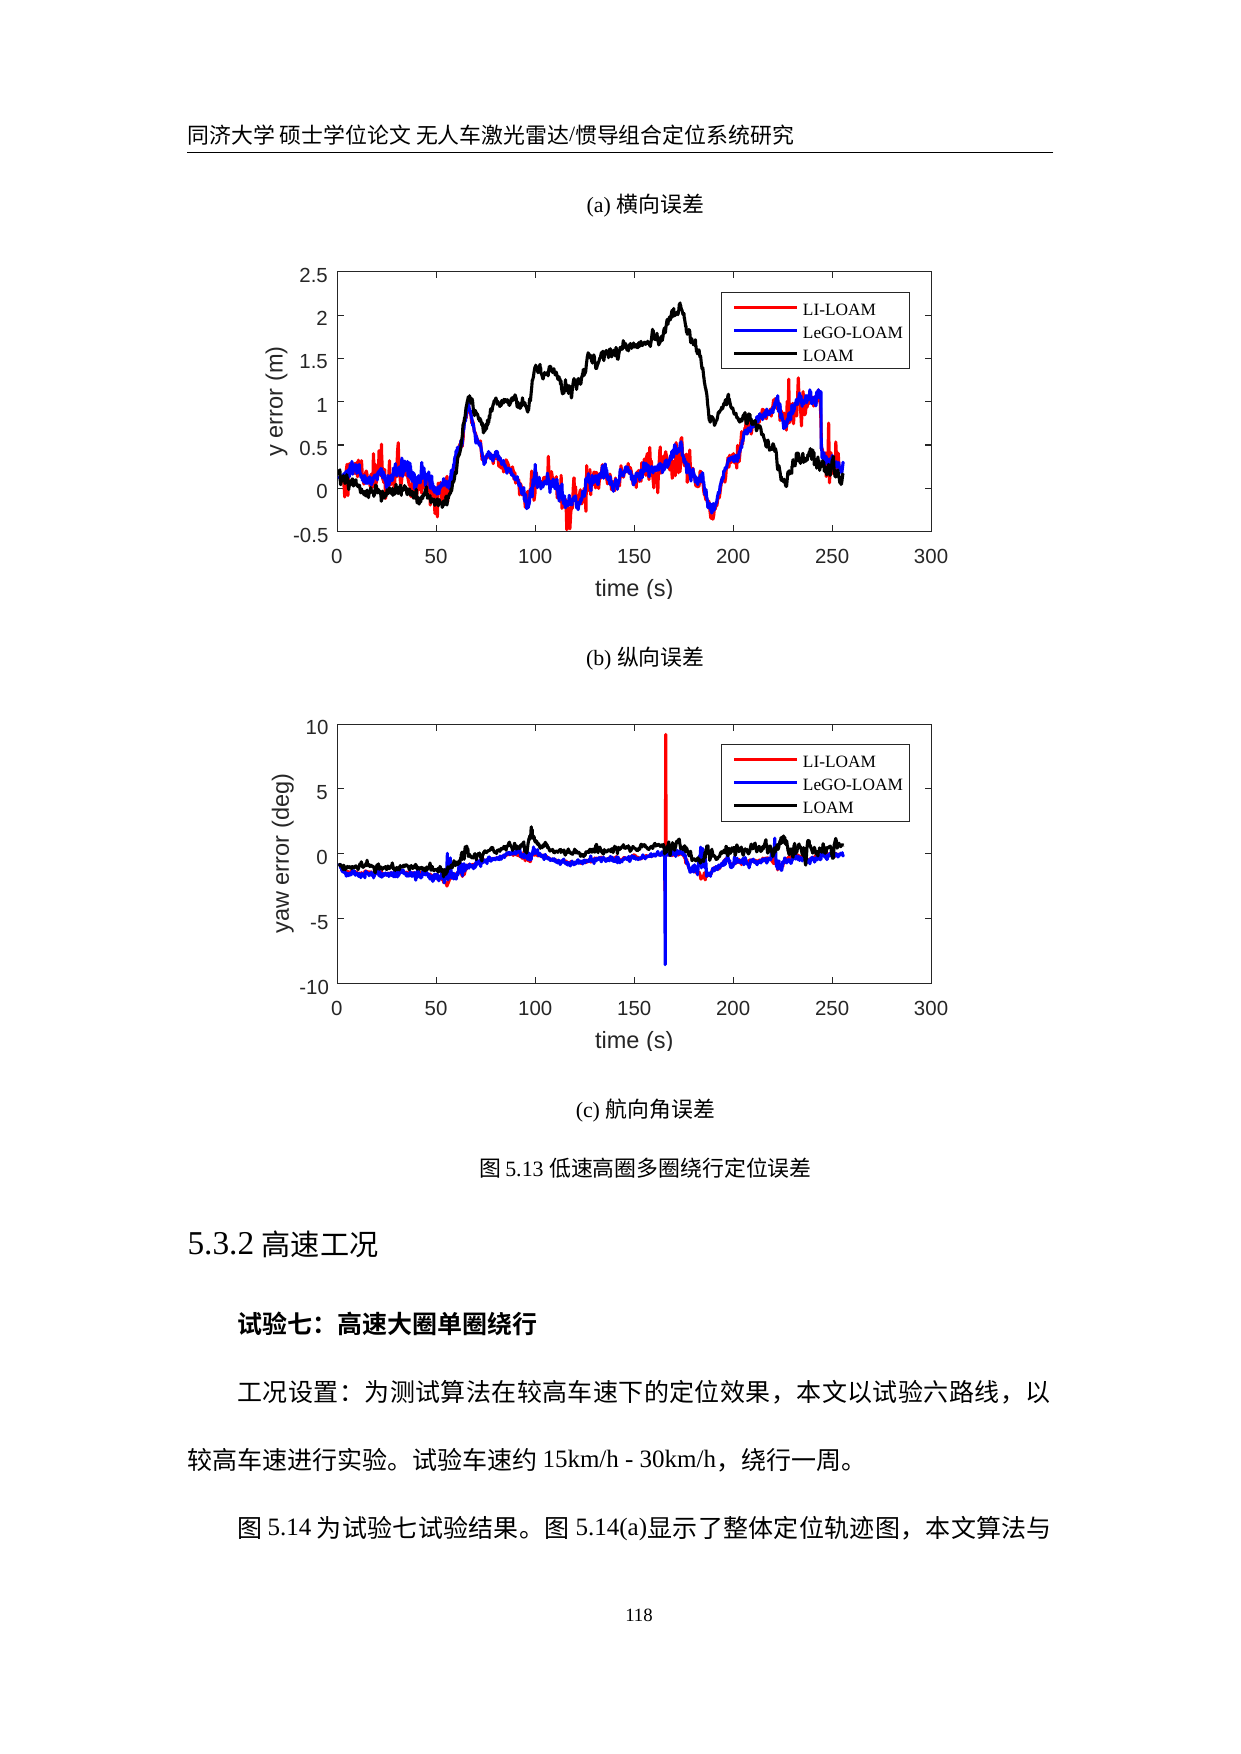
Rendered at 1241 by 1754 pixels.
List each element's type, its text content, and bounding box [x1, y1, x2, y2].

text (a) 横向误差 [187, 186, 1053, 220]
text 5.3.2 高速工况 [187, 1209, 1053, 1277]
text 工况设置：为测试算法在较高车速下的定位效果，本文以试验六路线，以较高车速进行实验。试验车速约15km/h - 30km/h，绕行一周。 [187, 1357, 1053, 1493]
text (c) 航向角误差 [187, 1091, 1053, 1125]
text 图5.13 低速高圈多圈绕行定位误差 [187, 1150, 1053, 1184]
text 试验七：高速大圈单圈绕行 [187, 1289, 1053, 1357]
text (b) 纵向误差 [187, 638, 1053, 672]
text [187, 1493, 1053, 1561]
